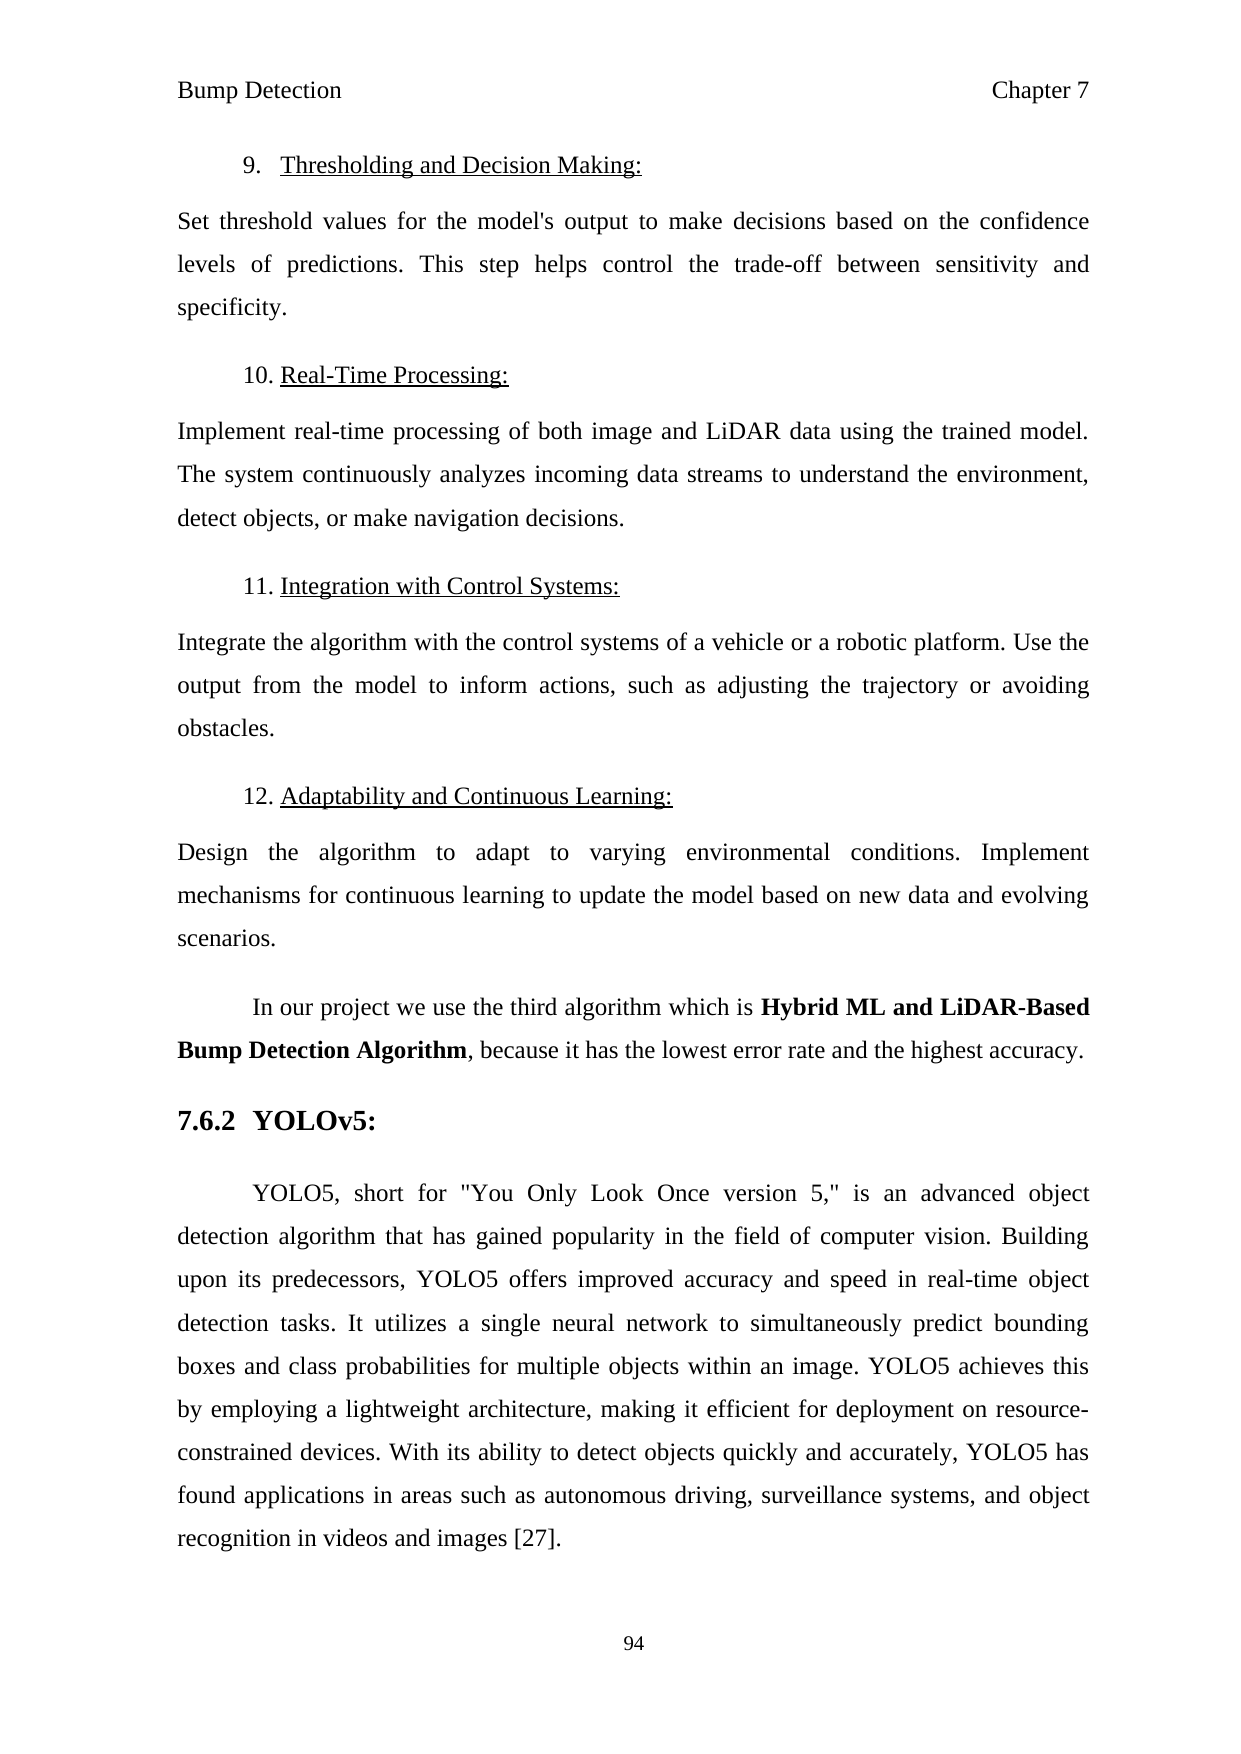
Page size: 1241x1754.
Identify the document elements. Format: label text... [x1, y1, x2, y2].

text Implement real-time processing of both image and LiDAR data using the trained model. The system continuously analyzes incoming data streams to understand the environment, detect objects, or make navigation decisions. [177, 416, 1090, 531]
subtitle Integration with Control Systems: [243, 571, 1090, 599]
text Integrate the algorithm with the control systems of a vehicle or a robotic platform. Use the output from the model to inform actions, such as adjusting the trajectory or avoiding obstacles. [177, 627, 1090, 742]
text In our project we use the third algorithm which is Hybrid ML and LiDAR-Based Bump Detection Algorithm, because it has the lowest error rate and the highest accuracy. [177, 992, 1090, 1063]
subtitle Thresholding and Decision Making: [243, 150, 1090, 179]
text YOLO5, short for "You Only Look Once version 5," is an advanced object detection algorithm that has gained popularity in the field of computer vision. Building upon its predecessors, YOLO5 offers improved accuracy and speed in real-time object detection tasks. It utilizes a single neural network to simultaneously predict bounding boxes and class probabilities for multiple objects within an image. YOLO5 achieves this by employing a lightweight architecture, making it efficient for deployment on resource-constrained devices. With its ability to detect objects quickly and accurately, YOLO5 has found applications in areas such as autonomous driving, surveillance systems, and object recognition in videos and images [27]. [177, 1178, 1090, 1552]
text Design the algorithm to adapt to varying environmental conditions. Implement mechanisms for continuous learning to update the model based on new data and evolving scenarios. [177, 837, 1090, 952]
subtitle YOLOv5: [177, 1103, 1015, 1136]
subtitle Real-Time Processing: [243, 360, 1090, 389]
text Set threshold values for the model's output to make decisions based on the confidence levels of predictions. This step helps control the trade-off between sensitivity and specificity. [177, 206, 1090, 321]
subtitle Adaptability and Continuous Learning: [243, 781, 1090, 810]
